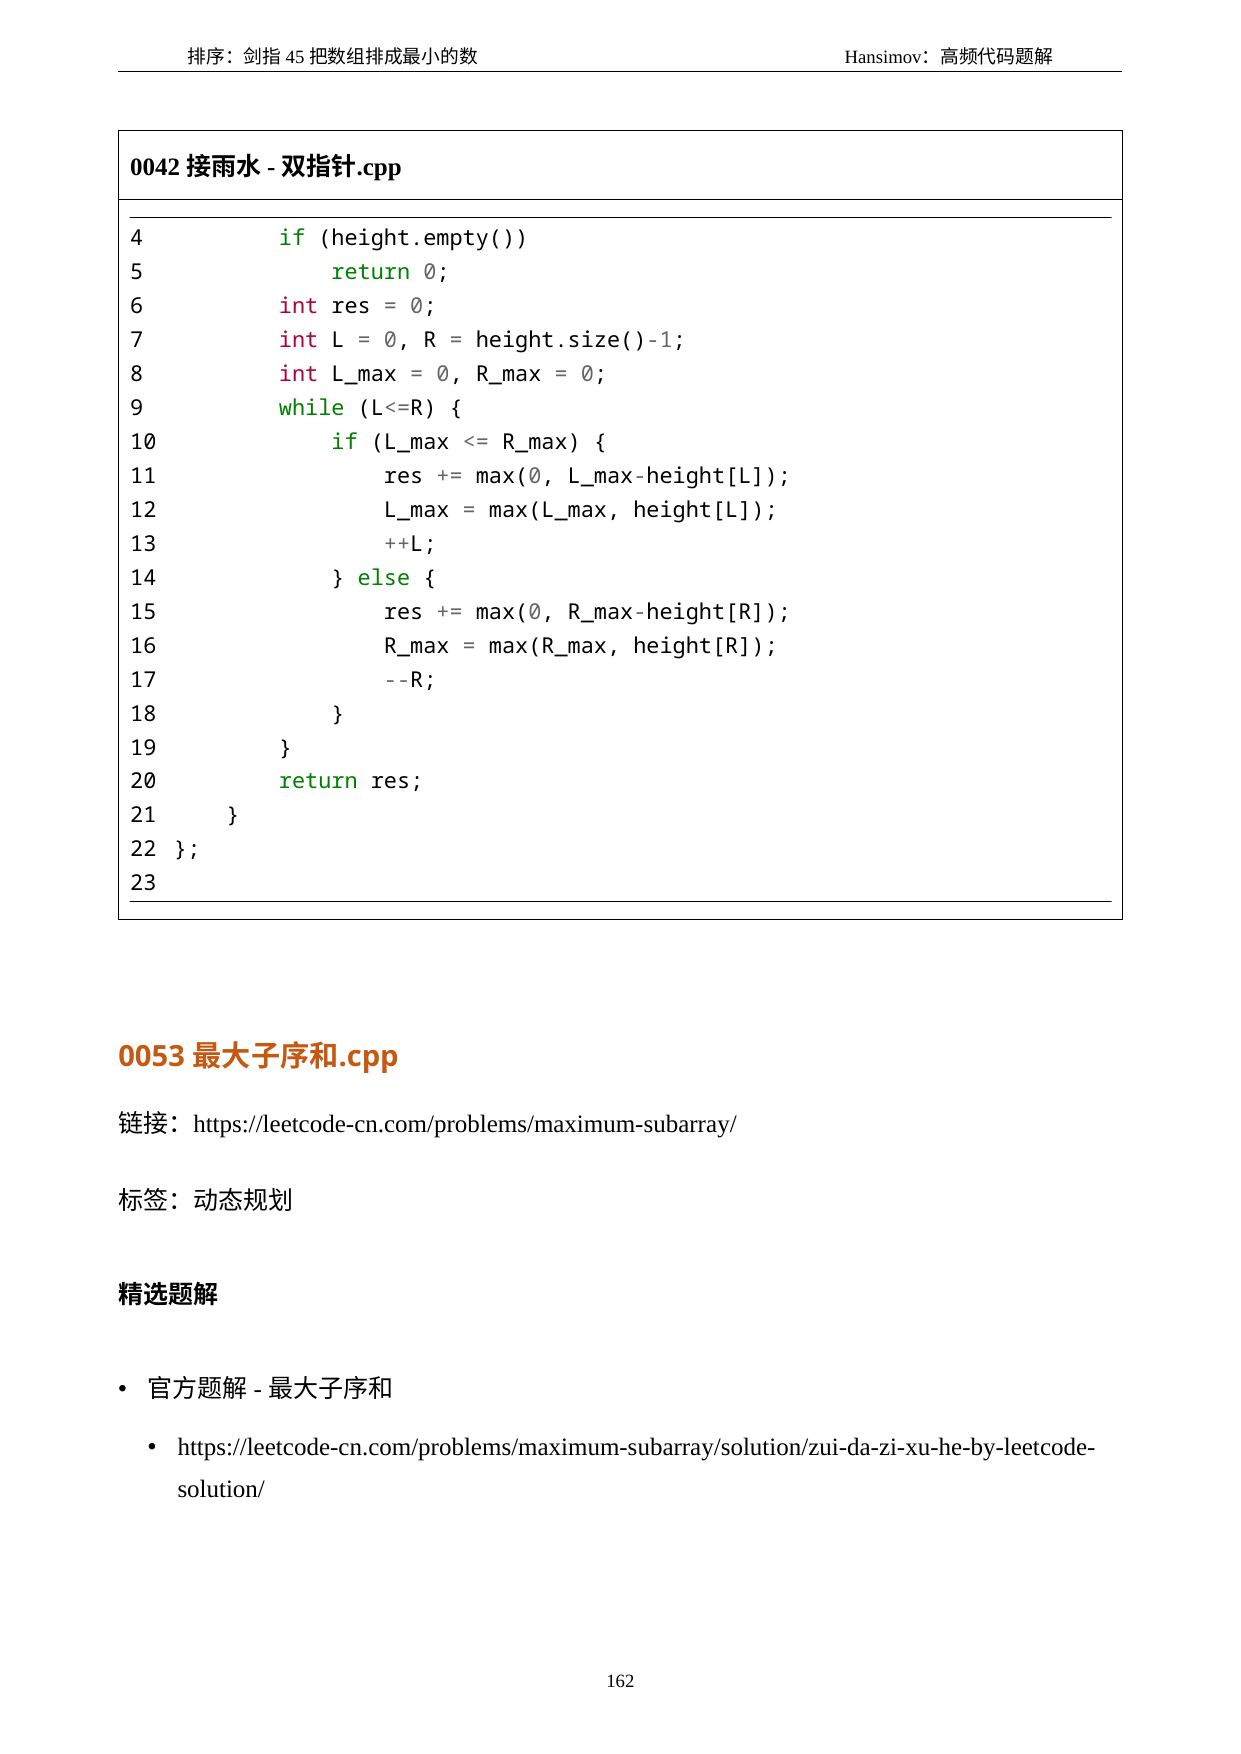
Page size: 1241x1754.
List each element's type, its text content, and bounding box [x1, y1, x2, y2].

subtitle 精选题解 [118, 1258, 1097, 1326]
text https://leetcode-cn.com/problems/maximum-subarray/solution/zui-da-zi-xu-he-by-leetcode-solution/ [148, 1429, 1122, 1506]
text 链接：https://leetcode-cn.com/problems/maximum-subarray/ [118, 1087, 1122, 1155]
text 官方题解 - 最大子序和 [118, 1352, 1122, 1420]
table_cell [119, 200, 1122, 919]
subtitle 0053 最大子序和.cpp [118, 1019, 1097, 1087]
text 标签：动态规划 [118, 1164, 1122, 1232]
table_header 0042 接雨水 - 双指针.cpp [119, 131, 1122, 199]
